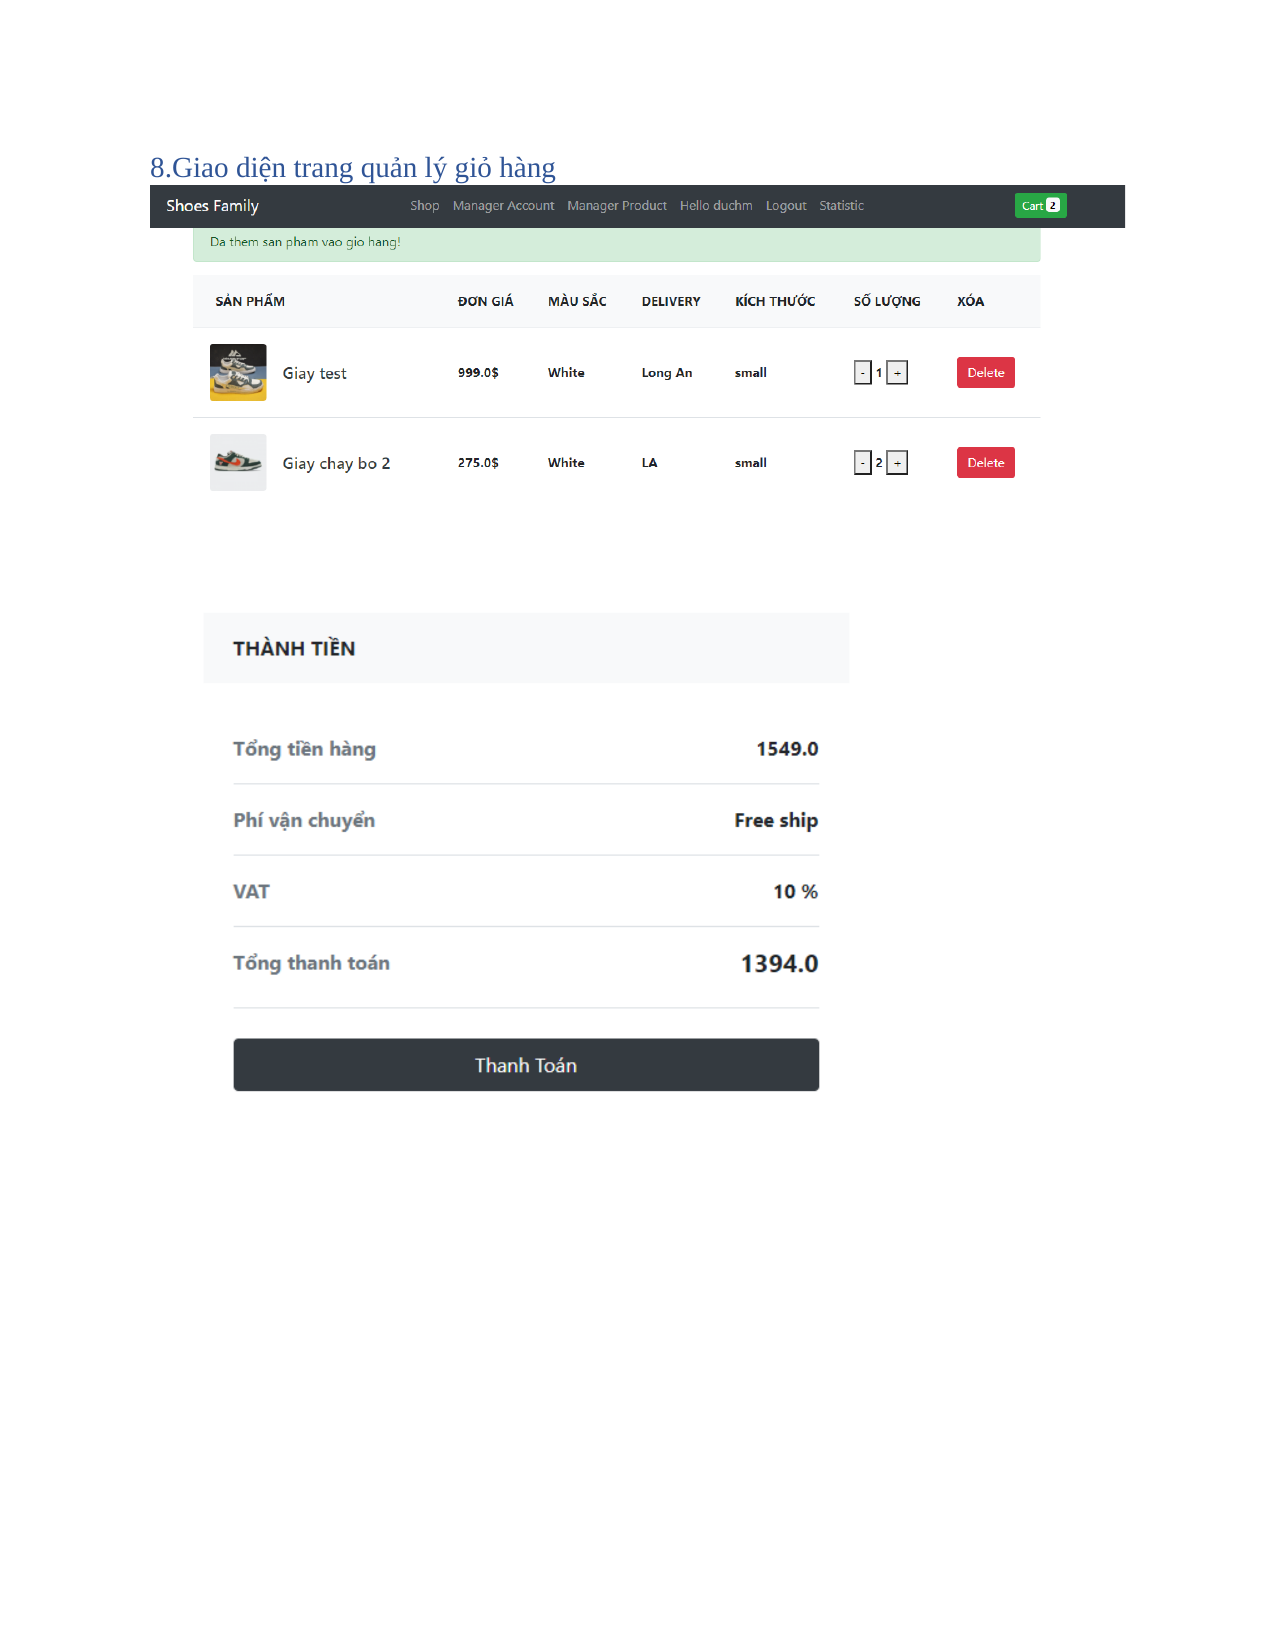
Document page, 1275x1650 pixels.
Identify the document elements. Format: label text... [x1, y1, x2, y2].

picture [150, 185, 1125, 562]
picture [150, 563, 982, 1120]
subtitle 8.Giao diện trang quản lý giỏ hàng [150, 150, 1125, 185]
